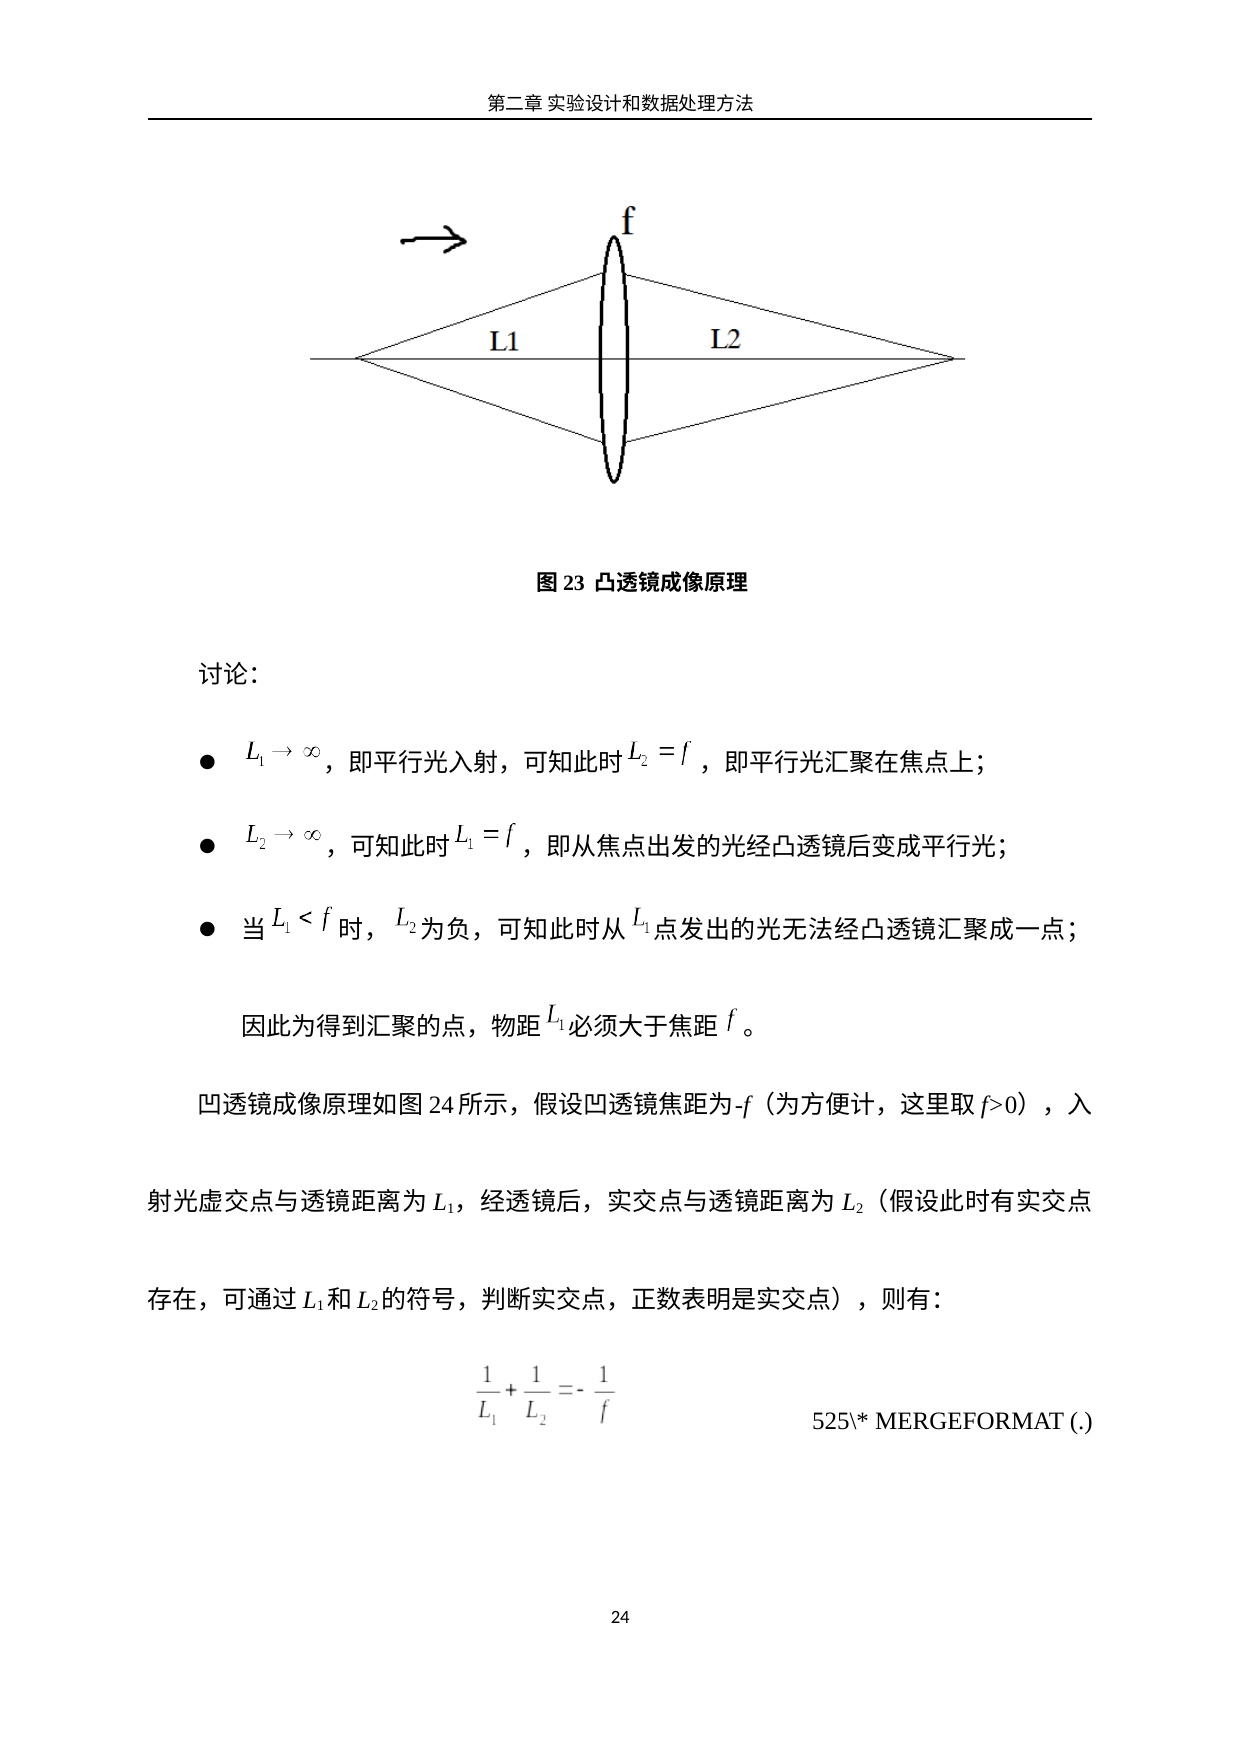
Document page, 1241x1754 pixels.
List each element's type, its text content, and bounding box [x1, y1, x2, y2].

text 图23 凸透镜成像原理 [148, 564, 1092, 597]
list 当时，为负，可知此时从点发出的光无法经凸透镜汇聚成一点；因此为得到汇聚的点，物距必须大于焦距。 [198, 889, 1092, 1052]
text 凹透镜成像原理如图24所示，假设凹透镜焦距为-f（为方便计，这里取f>0），入射光虚交点与透镜距离为L1，经透镜后，实交点与透镜距离为L2（假设此时有实交点存在，可通过L1和L2的符号，判断实交点，正数表明是实交点），则有： [148, 1070, 1092, 1330]
picture [292, 161, 999, 539]
list ，即平行光入射，可知此时，即平行光汇聚在焦点上； [198, 723, 1092, 788]
list ，可知此时，即从焦点出发的光经凸透镜后变成平行光； [198, 806, 1092, 871]
text 讨论： [148, 640, 1092, 705]
